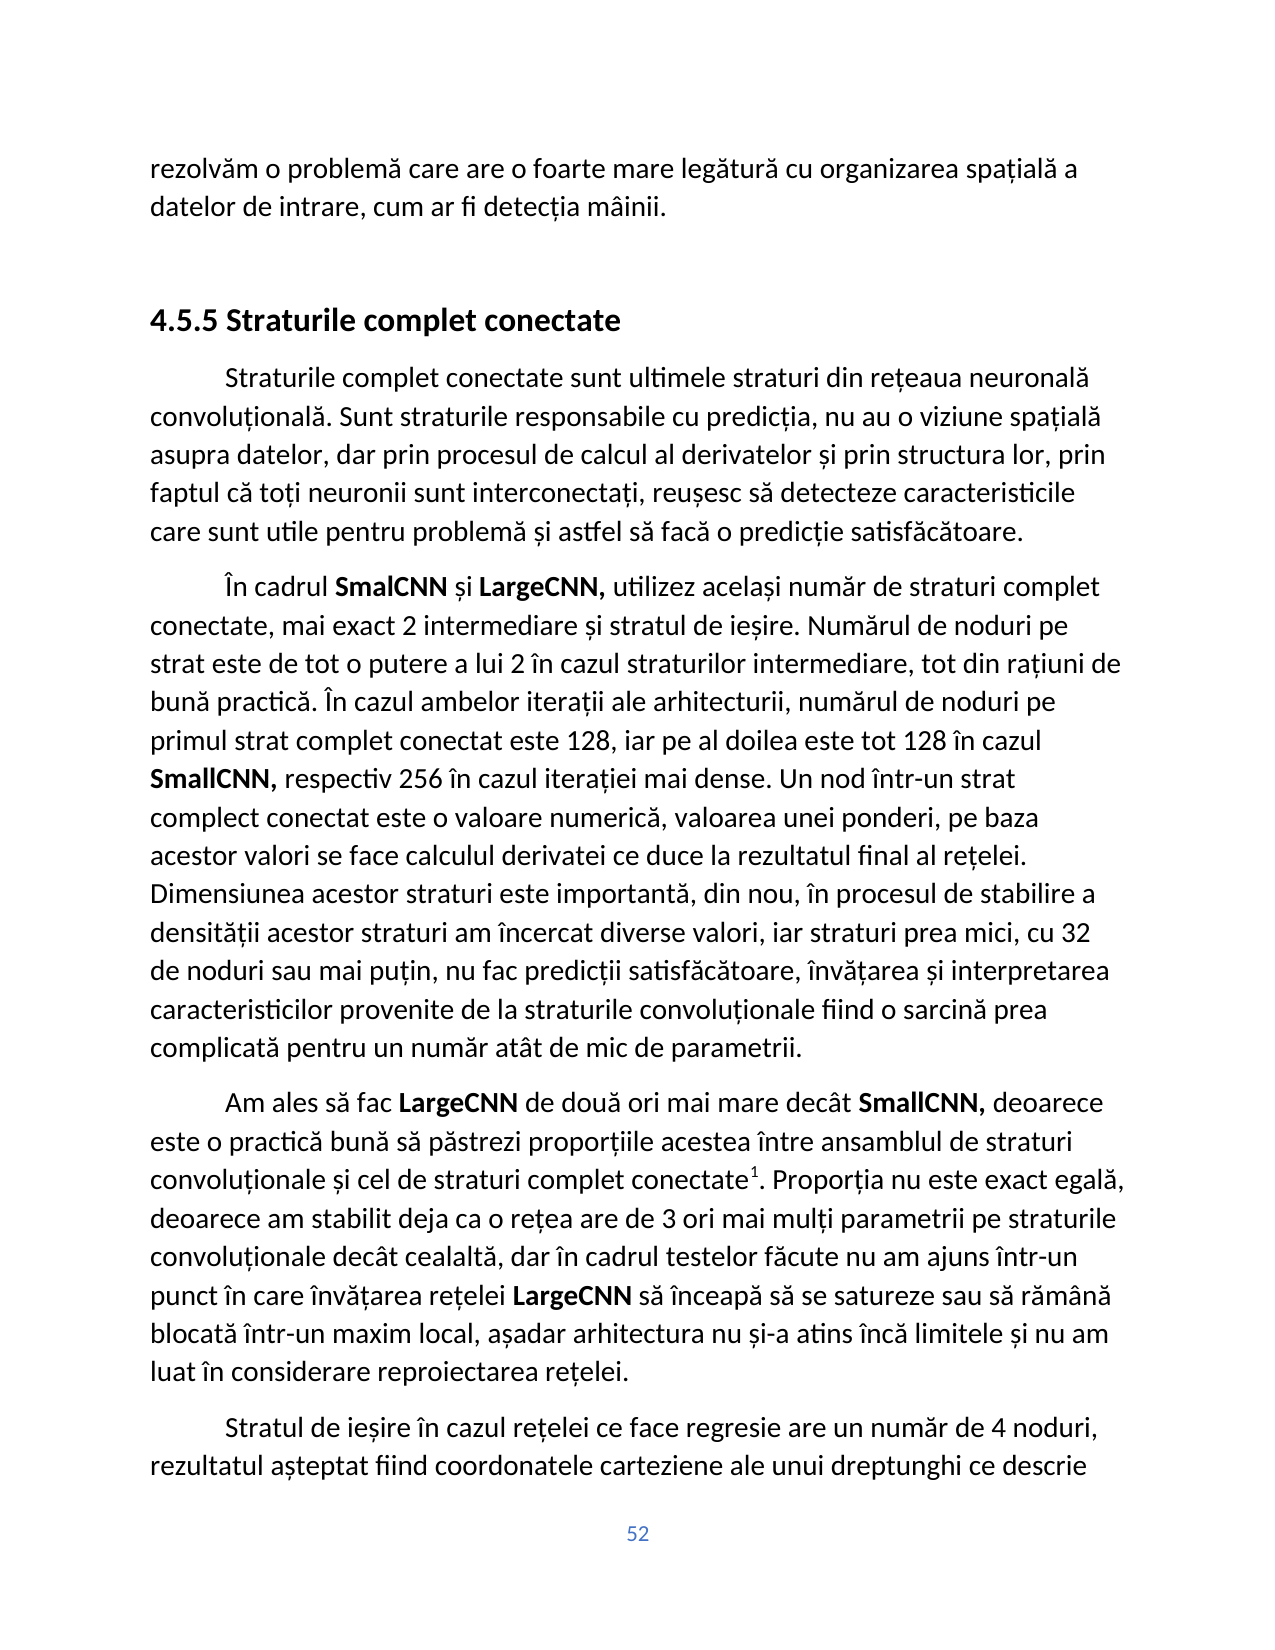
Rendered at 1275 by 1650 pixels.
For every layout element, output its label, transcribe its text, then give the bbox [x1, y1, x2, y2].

text Straturile complet conectate sunt ultimele straturi din rețeaua neuronală convoluțională. Sunt straturile responsabile cu predicția, nu au o viziune spațială asupra datelor, dar prin procesul de calcul al derivatelor și prin structura lor, prin faptul că toți neuronii sunt interconectați, reușesc să detecteze caracteristicile care sunt utile pentru problemă și astfel să facă o predicție satisfăcătoare. [150, 359, 1125, 549]
text În cadrul SmalCNN și LargeCNN, utilizez același număr de straturi complet conectate, mai exact 2 intermediare și stratul de ieșire. Numărul de noduri pe strat este de tot o putere a lui 2 în cazul straturilor intermediare, tot din rațiuni de bună practică. În cazul ambelor iterații ale arhitecturii, numărul de noduri pe primul strat complet conectat este 128, iar pe al doilea este tot 128 în cazul SmallCNN, respectiv 256 în cazul iterației mai dense. Un nod într-un strat complect conectat este o valoare numerică, valoarea unei ponderi, pe baza acestor valori se face calculul derivatei ce duce la rezultatul final al rețelei. Dimensiunea acestor straturi este importantă, din nou, în procesul de stabilire a densității acestor straturi am încercat diverse valori, iar straturi prea mici, cu 32 de noduri sau mai puțin, nu fac predicții satisfăcătoare, învățarea și interpretarea caracteristicilor provenite de la straturile convoluționale fiind o sarcină prea complicată pentru un număr atât de mic de parametrii. [150, 568, 1125, 1065]
text 4.5.5 Straturile complet conectate [150, 299, 1125, 339]
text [150, 1409, 1125, 1483]
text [150, 150, 1125, 224]
text Am ales să fac LargeCNN de două ori mai mare decât SmallCNN, deoarece este o practică bună să păstrezi proporțiile acestea între ansamblul de straturi convoluționale și cel de straturi complet conectate1. Proporția nu este exact egală, deoarece am stabilit deja ca o rețea are de 3 ori mai mulți parametrii pe straturile convoluționale decât cealaltă, dar în cadrul testelor făcute nu am ajuns într-un punct în care învățarea rețelei LargeCNN să înceapă să se satureze sau să rămână blocată într-un maxim local, așadar arhitectura nu și-a atins încă limitele și nu am luat în considerare reproiectarea rețelei. [150, 1084, 1125, 1389]
